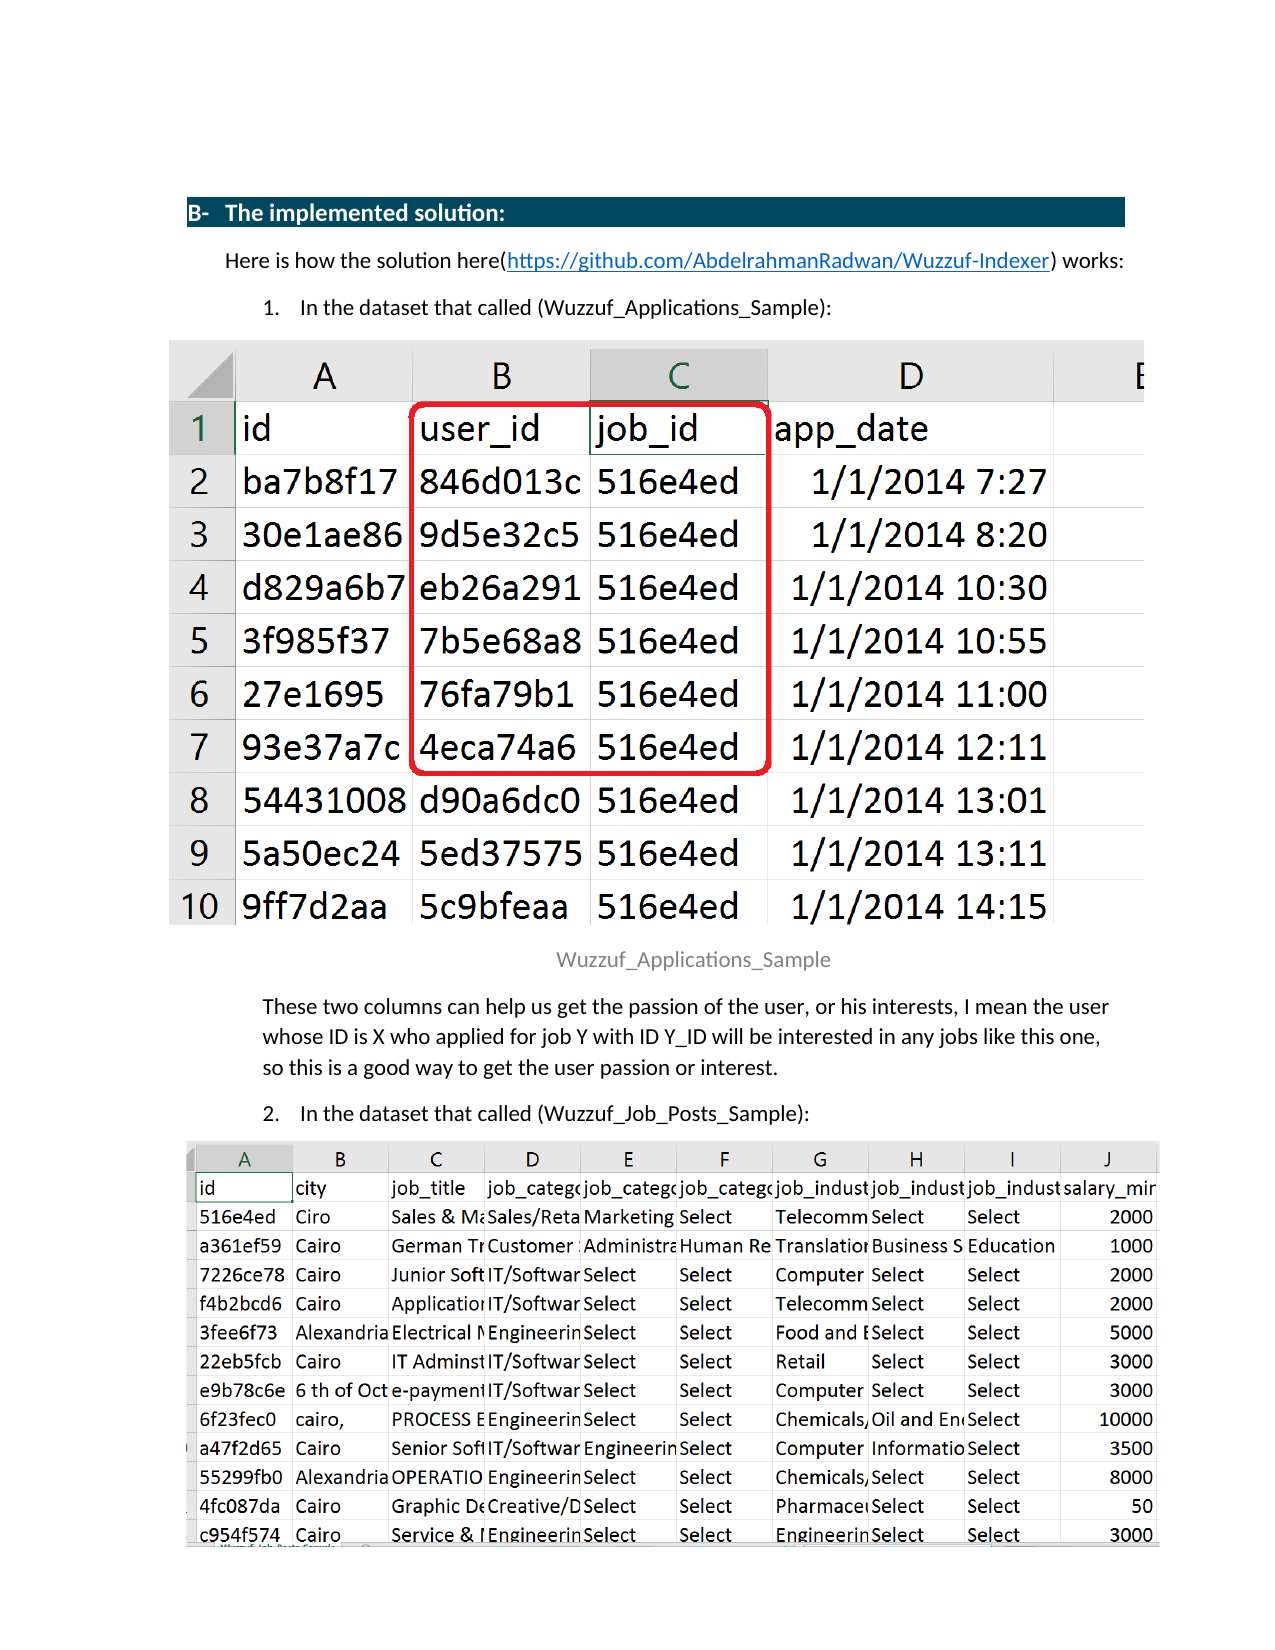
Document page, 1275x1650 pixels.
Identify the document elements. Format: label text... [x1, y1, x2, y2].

list In the dataset that called (Wuzzuf_Applications_Sample): [262, 293, 1125, 321]
picture [169, 340, 1145, 925]
text These two columns can help us get the passion of the user, or his interests, I mean the user whose ID is X who applied for job Y with ID Y_ID will be interested in any jobs like this one, so this is a good way to get the user passion or interest. [262, 992, 1125, 1081]
text Here is how the solution here(https://github.com/AbdelrahmanRadwan/Wuzzuf-Indexer) works: [225, 246, 1125, 274]
text Wuzzuf_Applications_Sample [262, 925, 1125, 973]
list In the dataset that called (Wuzzuf_Job_Posts_Sample): [262, 1099, 1125, 1128]
list The implemented solution: [187, 197, 1125, 227]
picture [186, 1141, 1160, 1547]
